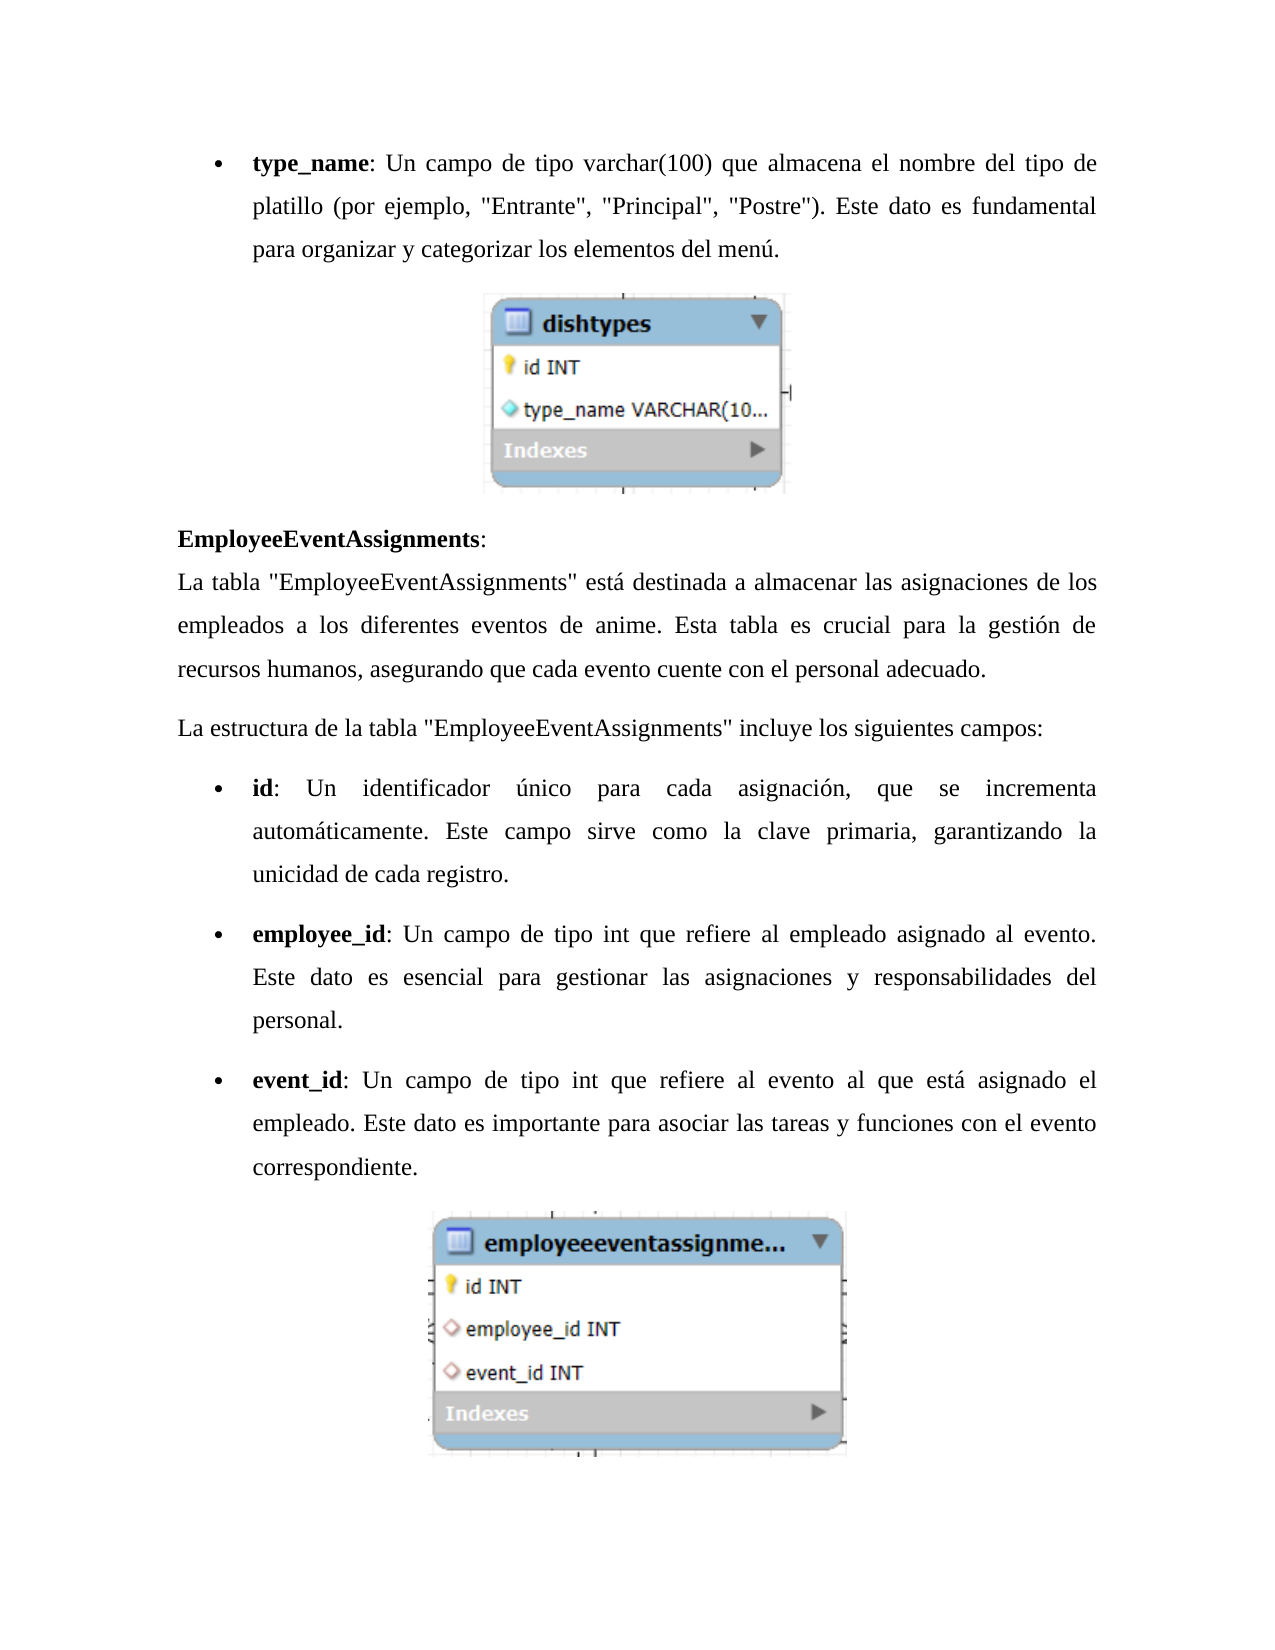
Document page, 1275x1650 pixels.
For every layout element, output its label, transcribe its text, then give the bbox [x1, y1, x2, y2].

picture [428, 1211, 847, 1457]
list id: Un identificador único para cada asignación, que se incrementa automáticamente. Este campo sirve como la clave primaria, garantizando la unicidad de cada registro. [215, 773, 1098, 888]
text EmployeeEventAssignments: La tabla "EmployeeEventAssignments" está destinada a almacenar las asignaciones de los empleados a los diferentes eventos de anime. Esta tabla es crucial para la gestión de recursos humanos, asegurando que cada evento cuente con el personal adecuado. [177, 524, 1098, 682]
picture [483, 293, 792, 494]
text La estructura de la tabla "EmployeeEventAssignments" incluye los siguientes campos: [177, 713, 1098, 742]
list event_id: Un campo de tipo int que refiere al evento al que está asignado el empleado. Este dato es importante para asociar las tareas y funciones con el evento correspondiente. [215, 1065, 1098, 1180]
list employee_id: Un campo de tipo int que refiere al empleado asignado al evento. Este dato es esencial para gestionar las asignaciones y responsabilidades del personal. [215, 919, 1098, 1034]
list type_name: Un campo de tipo varchar(100) que almacena el nombre del tipo de platillo (por ejemplo, "Entrante", "Principal", "Postre"). Este dato es fundamental para organizar y categorizar los elementos del menú. [215, 148, 1098, 263]
